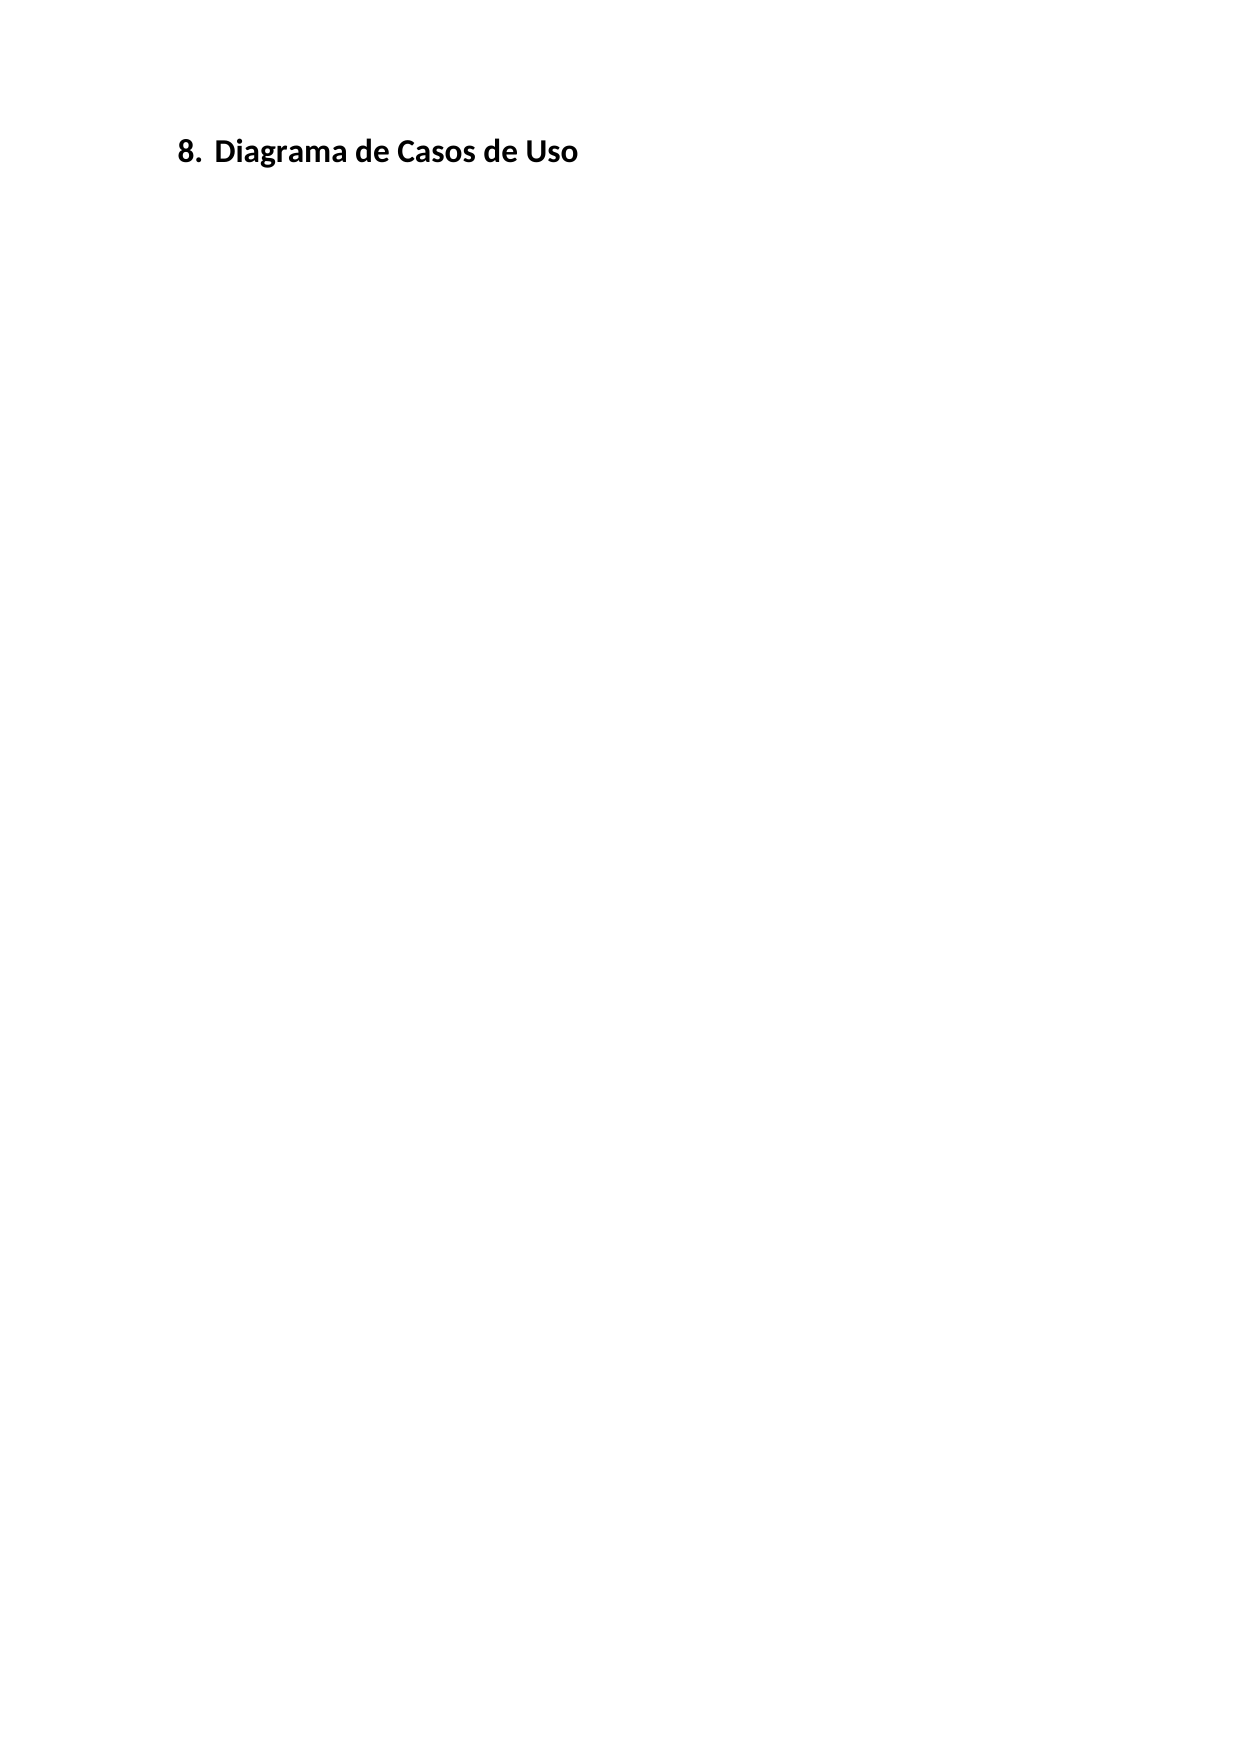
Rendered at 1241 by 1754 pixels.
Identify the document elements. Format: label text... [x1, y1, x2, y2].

subtitle Diagrama de Casos de Uso [177, 130, 1063, 171]
